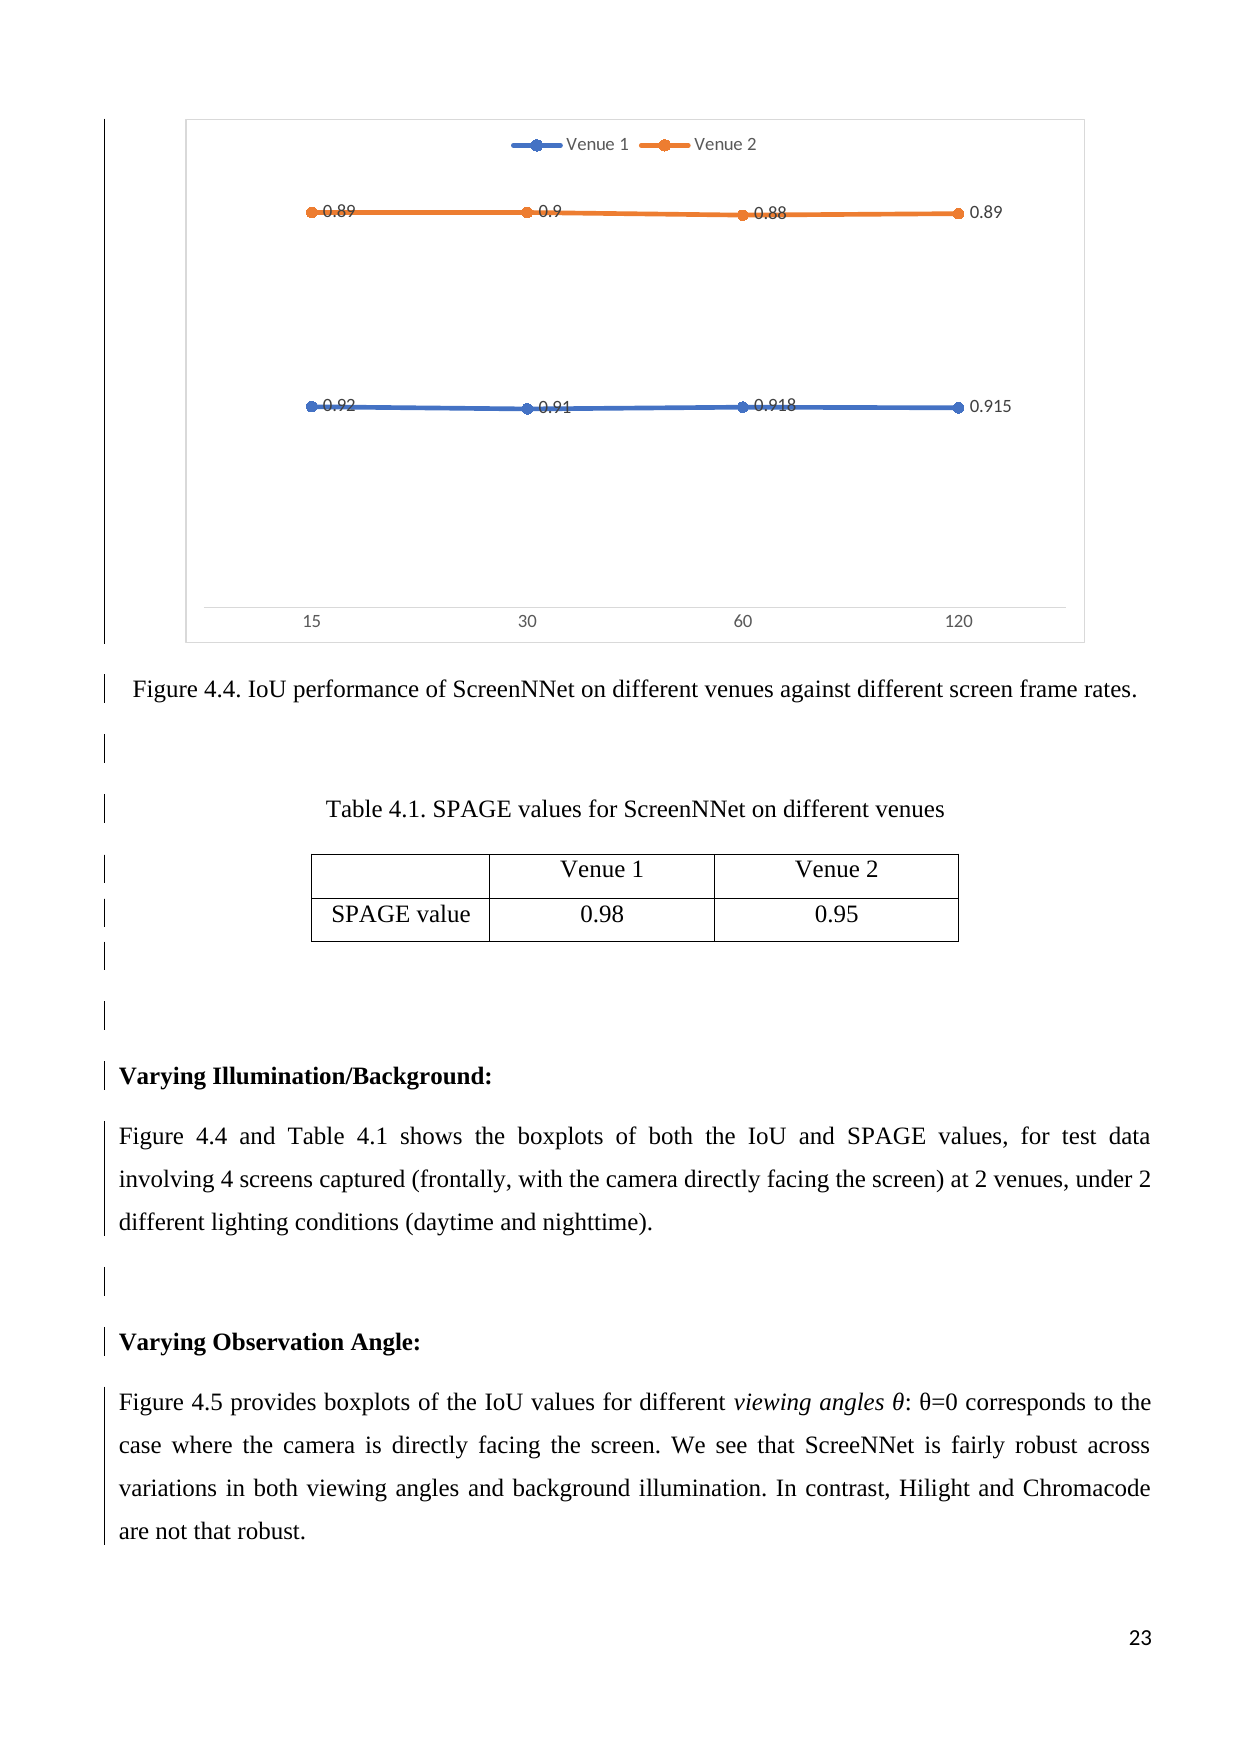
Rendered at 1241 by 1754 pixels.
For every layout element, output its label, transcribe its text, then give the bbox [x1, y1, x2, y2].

table_header Venue 2 [715, 855, 958, 898]
text Varying Observation Angle: [118, 1327, 1152, 1356]
text Varying Illumination/Background: [118, 1061, 1152, 1090]
table_cell 0.95 [715, 899, 958, 941]
table_header Venue 1 [490, 855, 714, 898]
text Figure 4.4 and Table 4.1 shows the boxplots of both the IoU and SPAGE values, for test data involving 4 screens captured (frontally, with the camera directly facing the screen) at 2 venues, under 2 different lighting conditions (daytime and nighttime). [118, 1121, 1152, 1236]
table_cell SPAGE value [312, 899, 489, 941]
text Figure 4.5 provides boxplots of the IoU values for different viewing angles θ: θ=0 corresponds to the case where the camera is directly facing the screen. We see that ScreeNNet is fairly robust across variations in both viewing angles and background illumination. In contrast, Hilight and Chromacode are not that robust. [118, 1387, 1152, 1545]
text Figure 4.4. IoU performance of ScreenNNet on different venues against different screen frame rates. [118, 674, 1152, 703]
table_cell 0.98 [490, 899, 714, 941]
table_header [312, 855, 489, 898]
text Table 4.1. SPAGE values for ScreenNNet on different venues [118, 794, 1152, 822]
